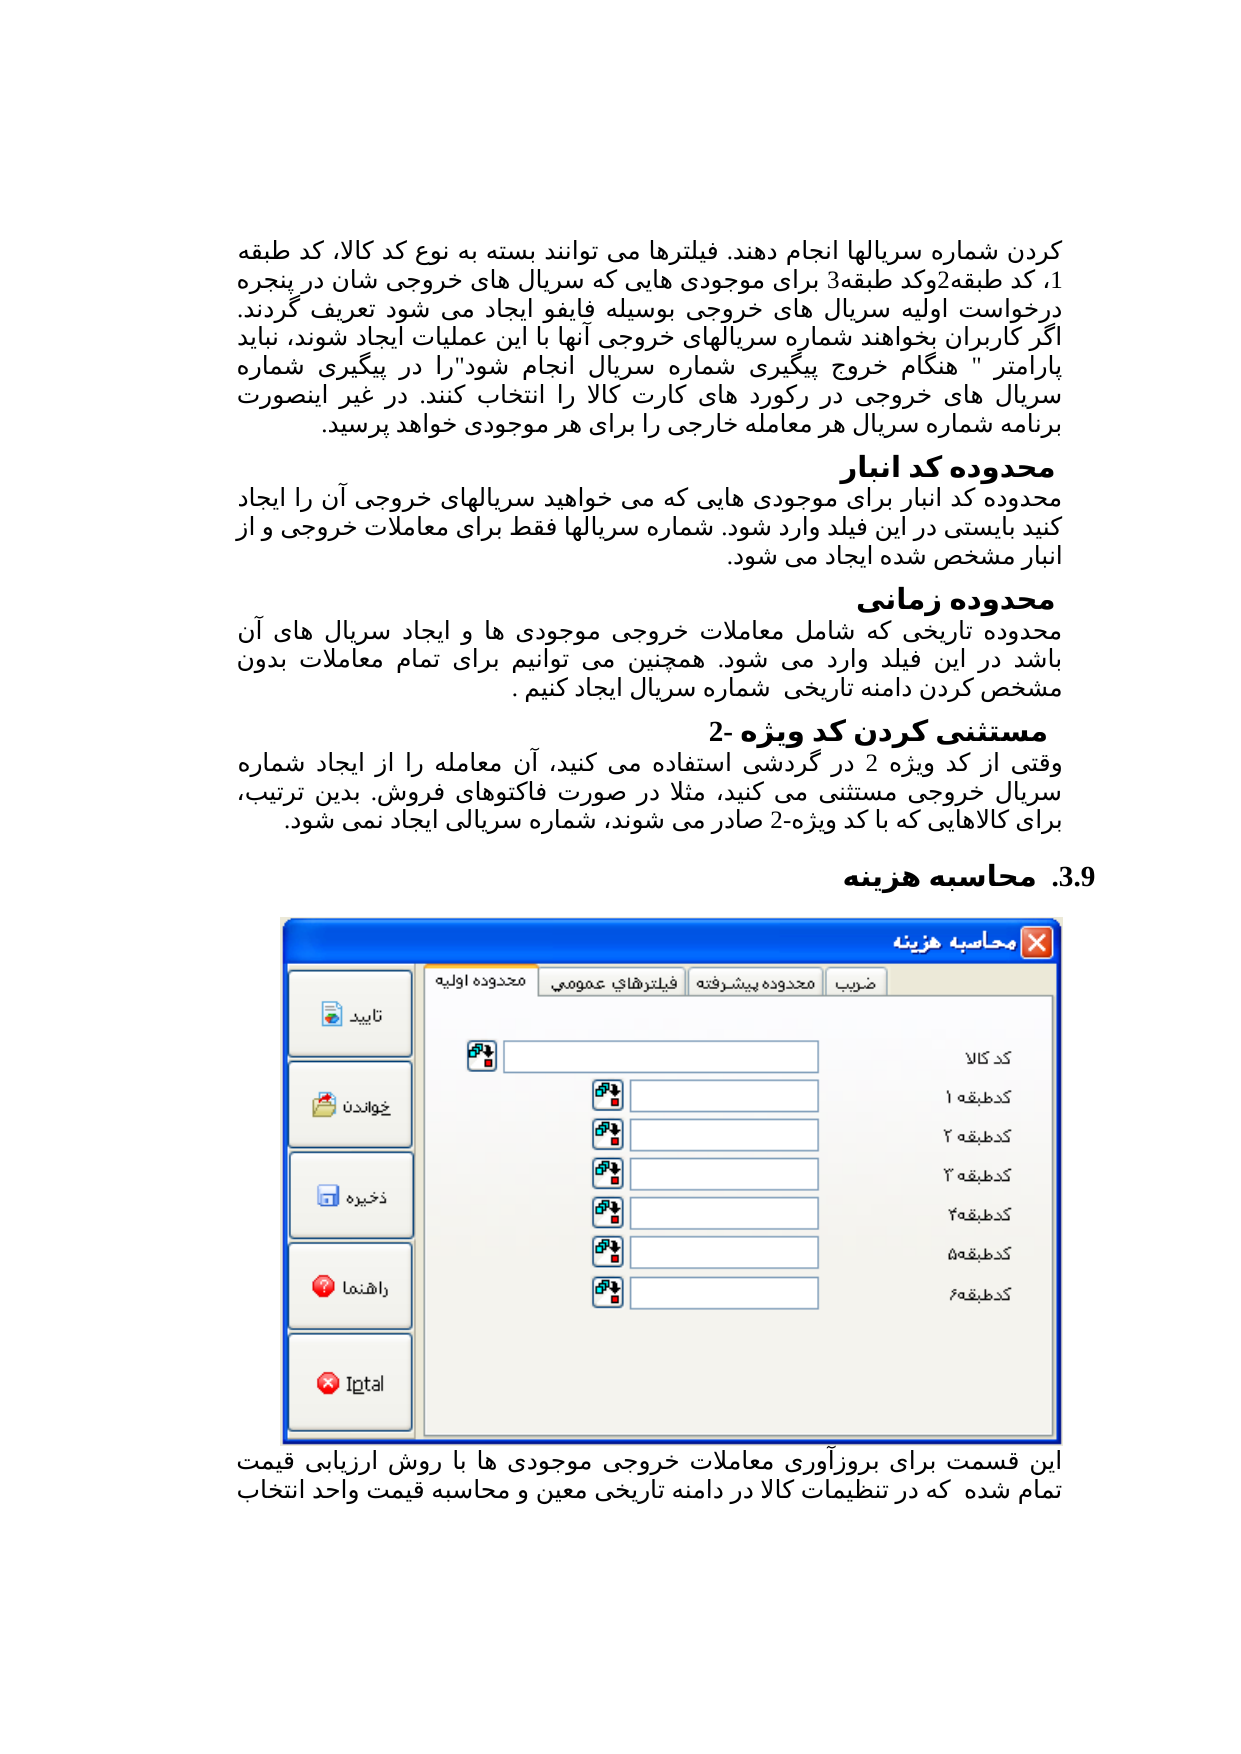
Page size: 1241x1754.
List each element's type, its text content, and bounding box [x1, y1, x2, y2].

text وقتی از کد ویژه 2 در گردشی استفاده می کنید، آن معامله را از ایجاد شماره سریال خروجی مستثنی می کنید، مثلا در صورت فاکتوهای فروش. بدین ترتیب، برای کالاهایی که با کد ویژه-2 صادر می شوند، شماره سریالی ایجاد نمی شود. [236, 748, 1063, 834]
subtitle محدوده زمانی [236, 582, 1063, 616]
subtitle مستثنی کردن کد ویژه -2 [236, 714, 1063, 748]
picture [280, 917, 1063, 1446]
subtitle محدوده کد انبار [236, 450, 1063, 483]
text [236, 1446, 1063, 1503]
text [236, 236, 1063, 437]
subtitle محاسبه هزینه [236, 859, 1044, 893]
text محدوده تاریخی که شامل معاملات خروجی موجودی ها و ایجاد سریال های آن باشد در این فیلد وارد می شود. همچنین می توانیم برای تمام معاملات بدون مشخص کردن دامنه تاریخی شماره سریال ایجاد کنیم . [236, 616, 1063, 702]
text محدوده کد انبار برای موجودی هایی که می خواهید سریالهای خروجی آن را ایجاد کنید بایستی در این فیلد وارد شود. شماره سریالها فقط برای معاملات خروجی و از انبار مشخص شده ایجاد می شود. [236, 483, 1063, 570]
